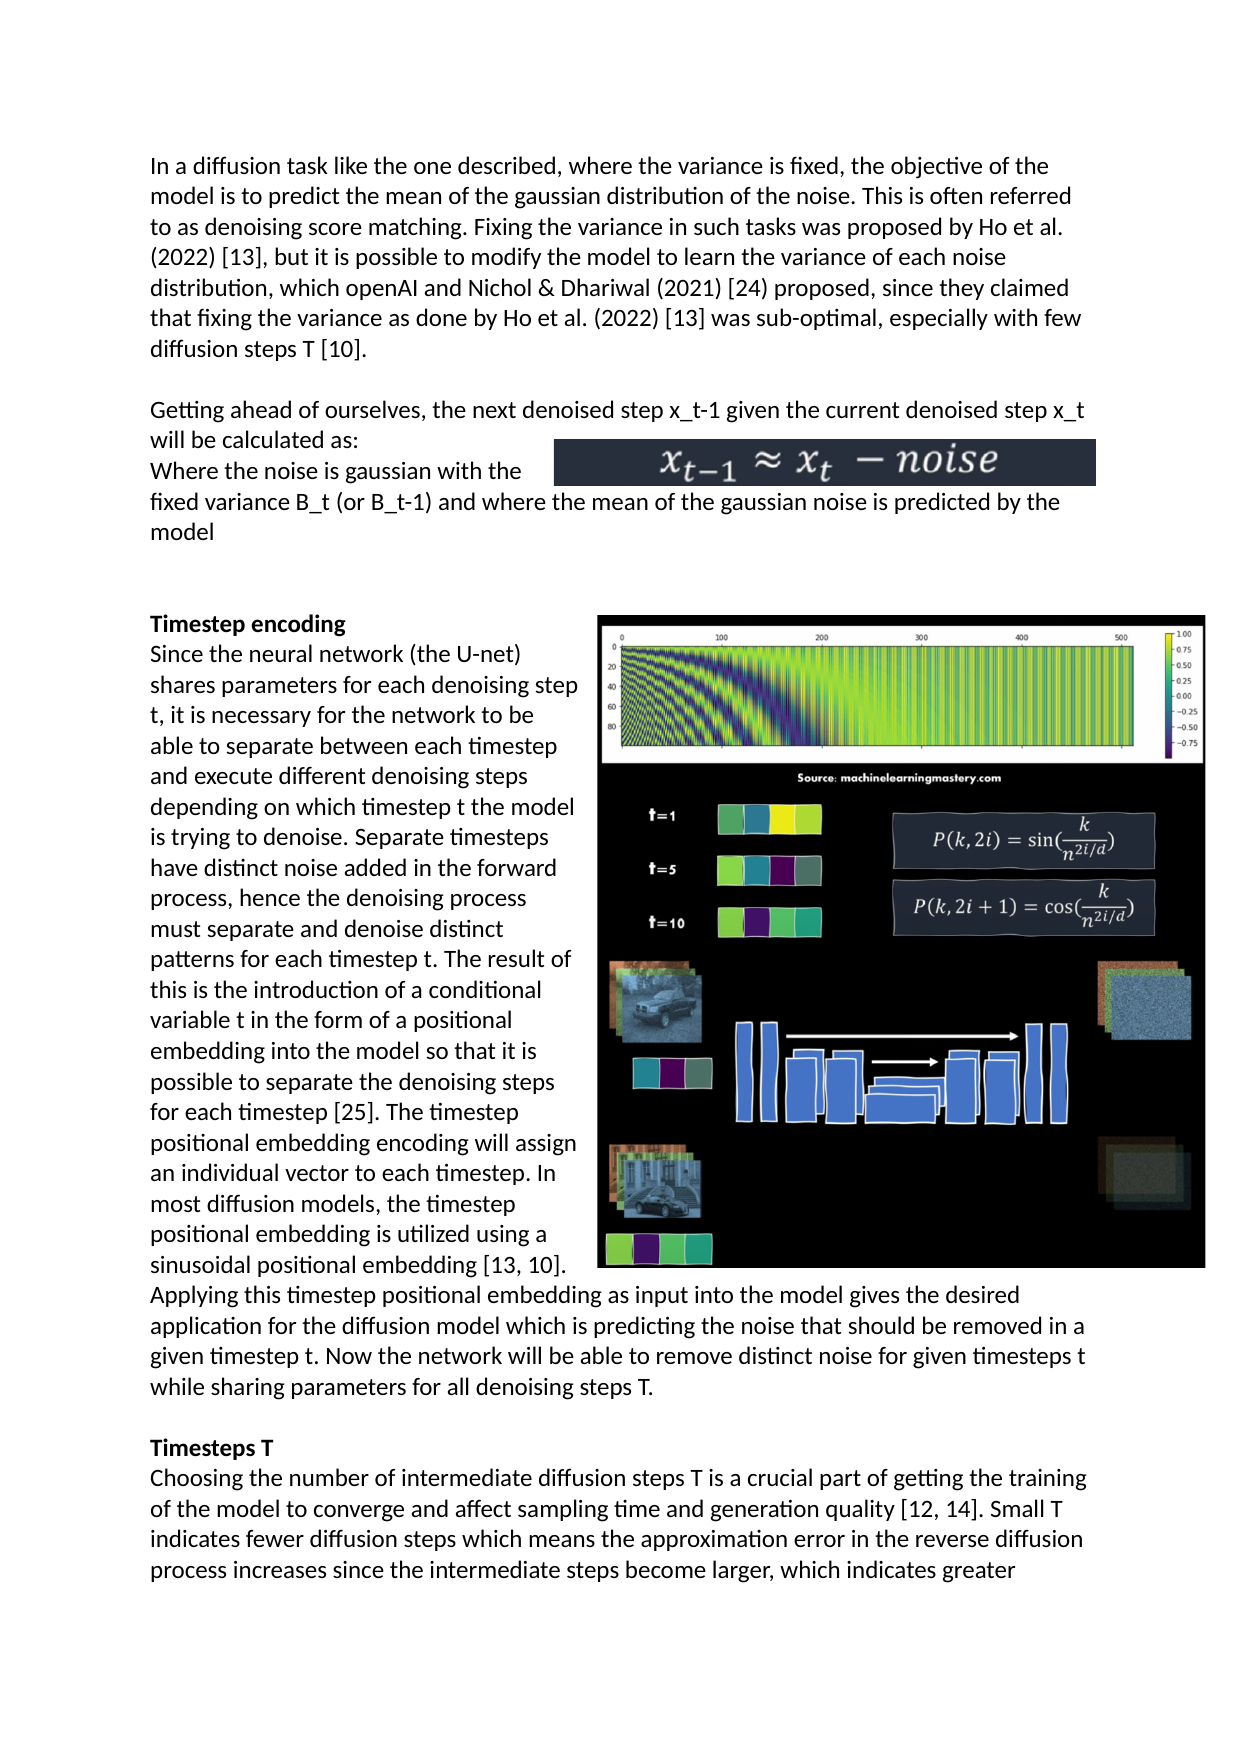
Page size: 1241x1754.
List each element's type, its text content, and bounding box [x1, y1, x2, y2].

picture [553, 439, 1096, 486]
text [150, 1462, 1090, 1584]
text Where the noise is gaussian with the fixed variance B_t (or B_t-1) and where the mean of the gaussian noise is predicted by the model [150, 455, 1090, 547]
text Since the neural network (the U-net) shares parameters for each denoising step t, it is necessary for the network to be able to separate between each timestep and execute different denoising steps depending on which timestep t the model is trying to denoise. Separate timesteps have distinct noise added in the forward process, hence the denoising process must separate and denoise distinct patterns for each timestep t. The result of this is the introduction of a conditional variable t in the form of a positional embedding into the model so that it is possible to separate the denoising steps for each timestep [25]. The timestep positional embedding encoding will assign an individual vector to each timestep. In most diffusion models, the timestep positional embedding is utilized using a sinusoidal positional embedding [13, 10]. Applying this timestep positional embedding as input into the model gives the desired application for the diffusion model which is predicting the noise that should be removed in a given timestep t. Now the network will be able to remove distinct noise for given timesteps t while sharing parameters for all denoising steps T. [150, 638, 1090, 1401]
text In a diffusion task like the one described, where the variance is fixed, the objective of the model is to predict the mean of the gaussian distribution of the noise. This is often referred to as denoising score matching. Fixing the variance in such tasks was proposed by Ho et al. (2022) [13], but it is possible to modify the model to learn the variance of each noise distribution, which openAI and Nichol & Dhariwal (2021) [24) proposed, since they claimed that fixing the variance as done by Ho et al. (2022) [13] was sub-optimal, especially with few diffusion steps T [10]. [150, 150, 1090, 364]
text Timestep encoding [150, 608, 1090, 638]
text Getting ahead of ourselves, the next denoised step x_t-1 given the current denoised step x_t will be calculated as: [150, 394, 1090, 455]
text Timesteps T [150, 1432, 1090, 1462]
picture [597, 615, 1206, 1268]
